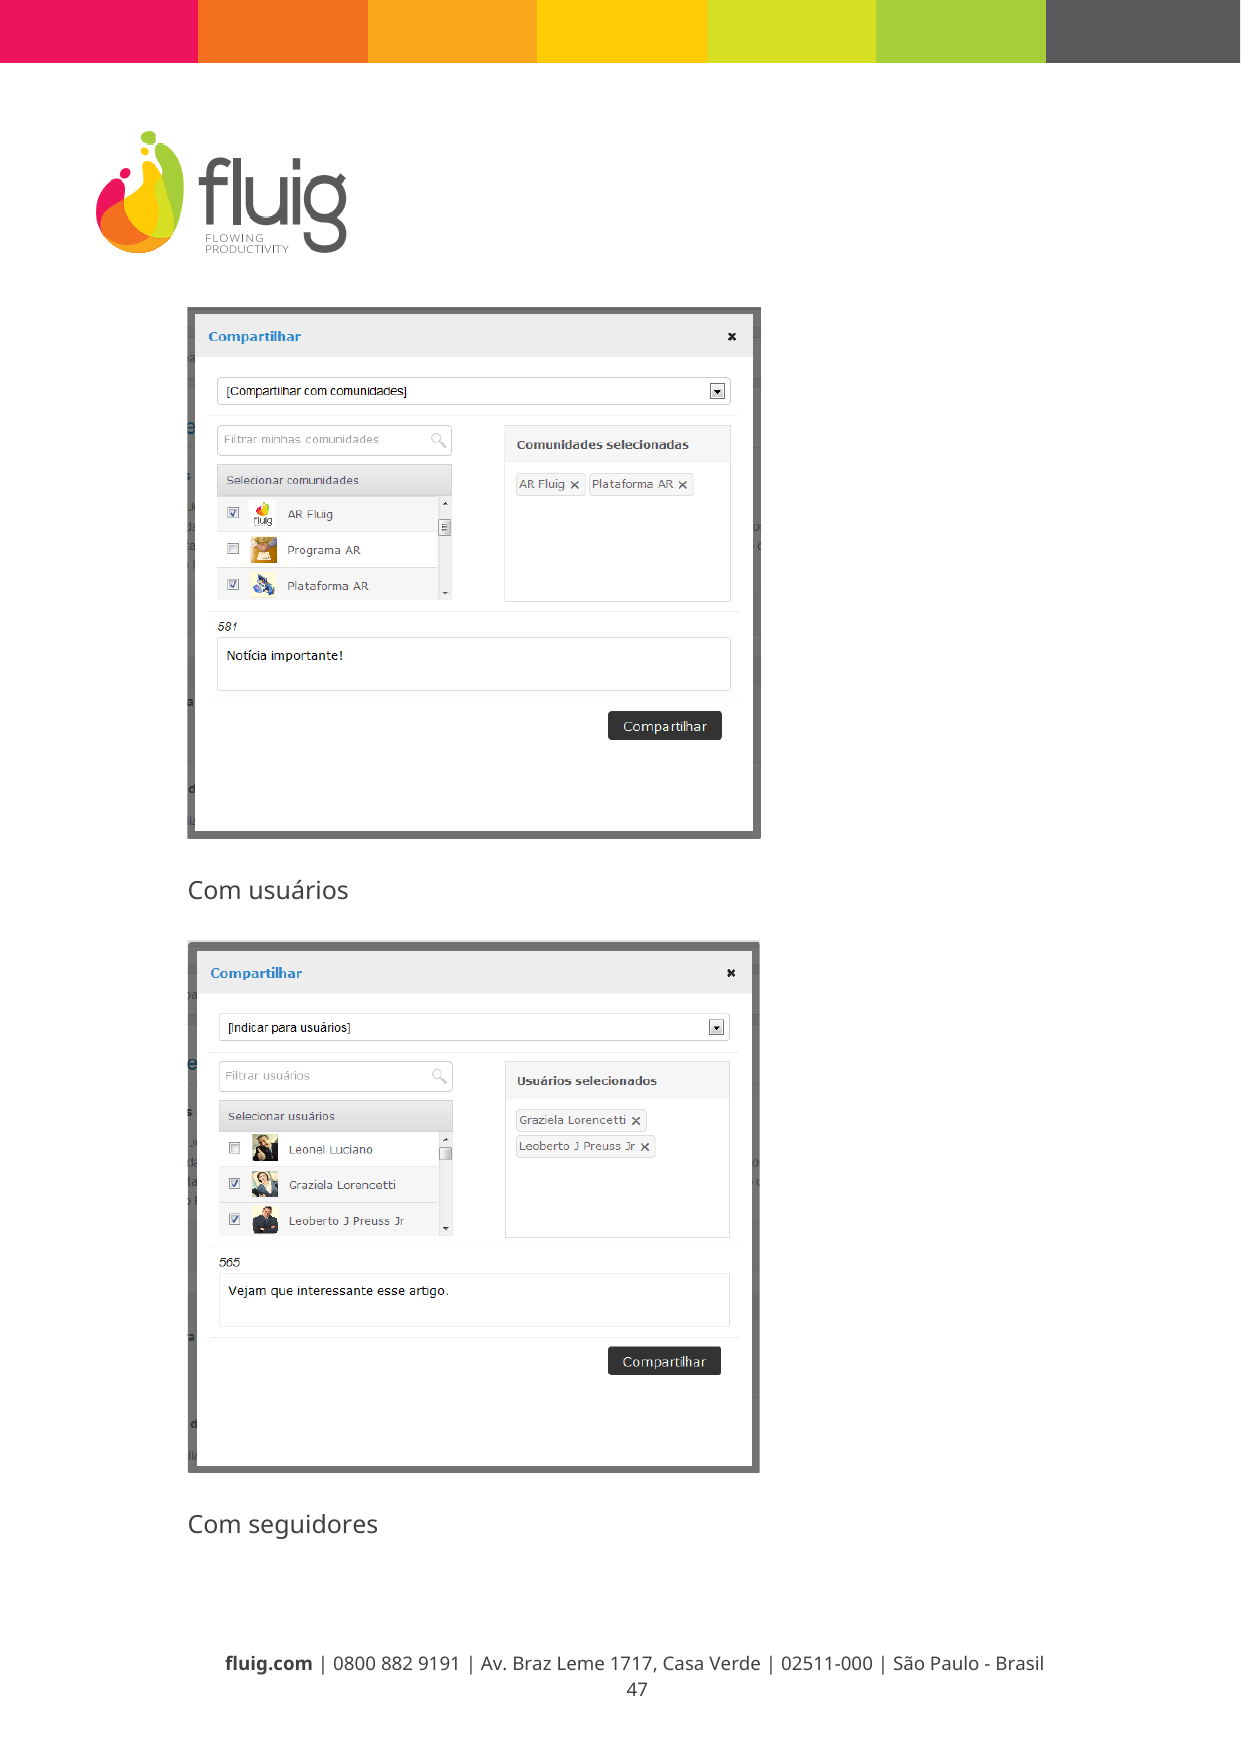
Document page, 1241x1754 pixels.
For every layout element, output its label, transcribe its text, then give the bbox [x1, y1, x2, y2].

text Com usuários [187, 873, 1053, 907]
picture [187, 307, 761, 839]
picture [187, 940, 760, 1473]
text Com seguidores [187, 1506, 1053, 1540]
